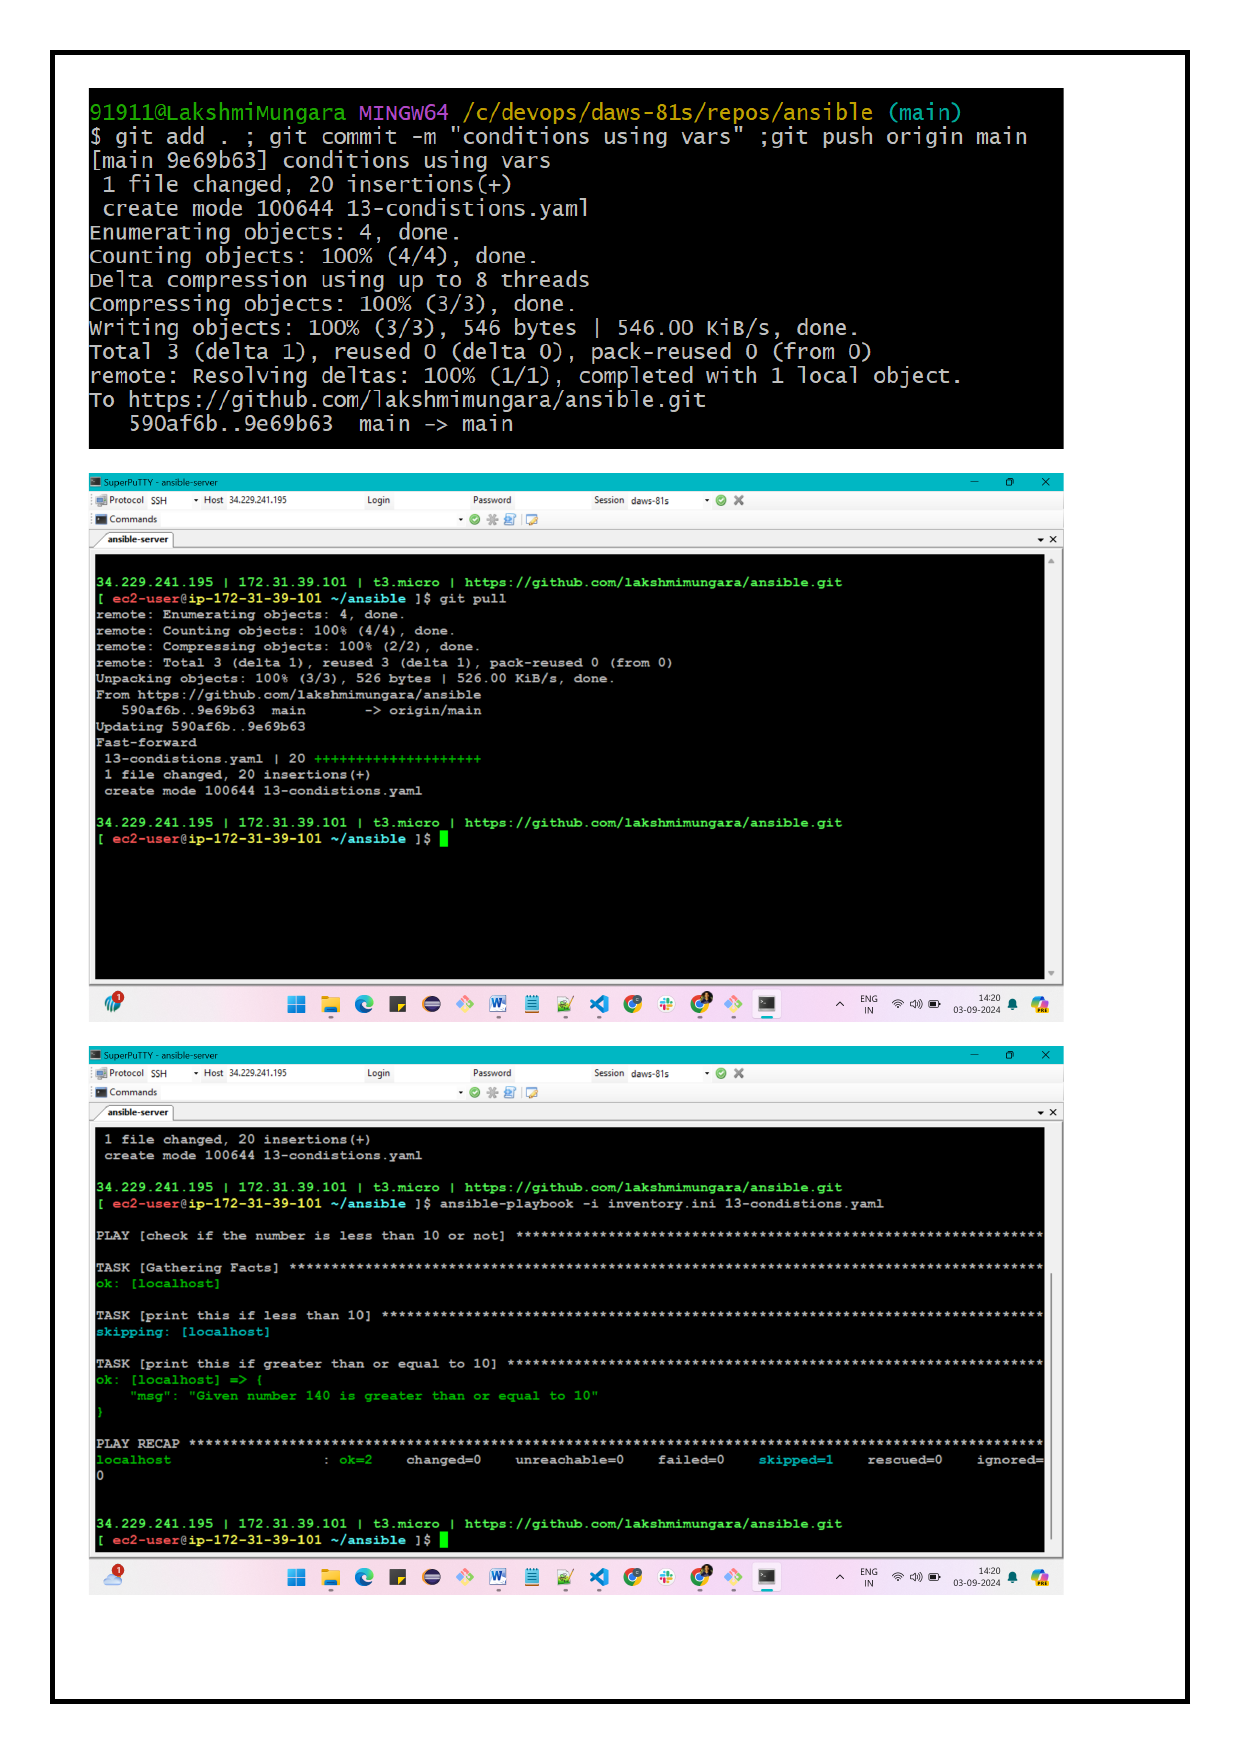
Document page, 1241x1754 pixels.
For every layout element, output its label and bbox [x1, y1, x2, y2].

picture [88, 1046, 1064, 1595]
picture [88, 88, 1064, 449]
picture [88, 473, 1064, 1022]
